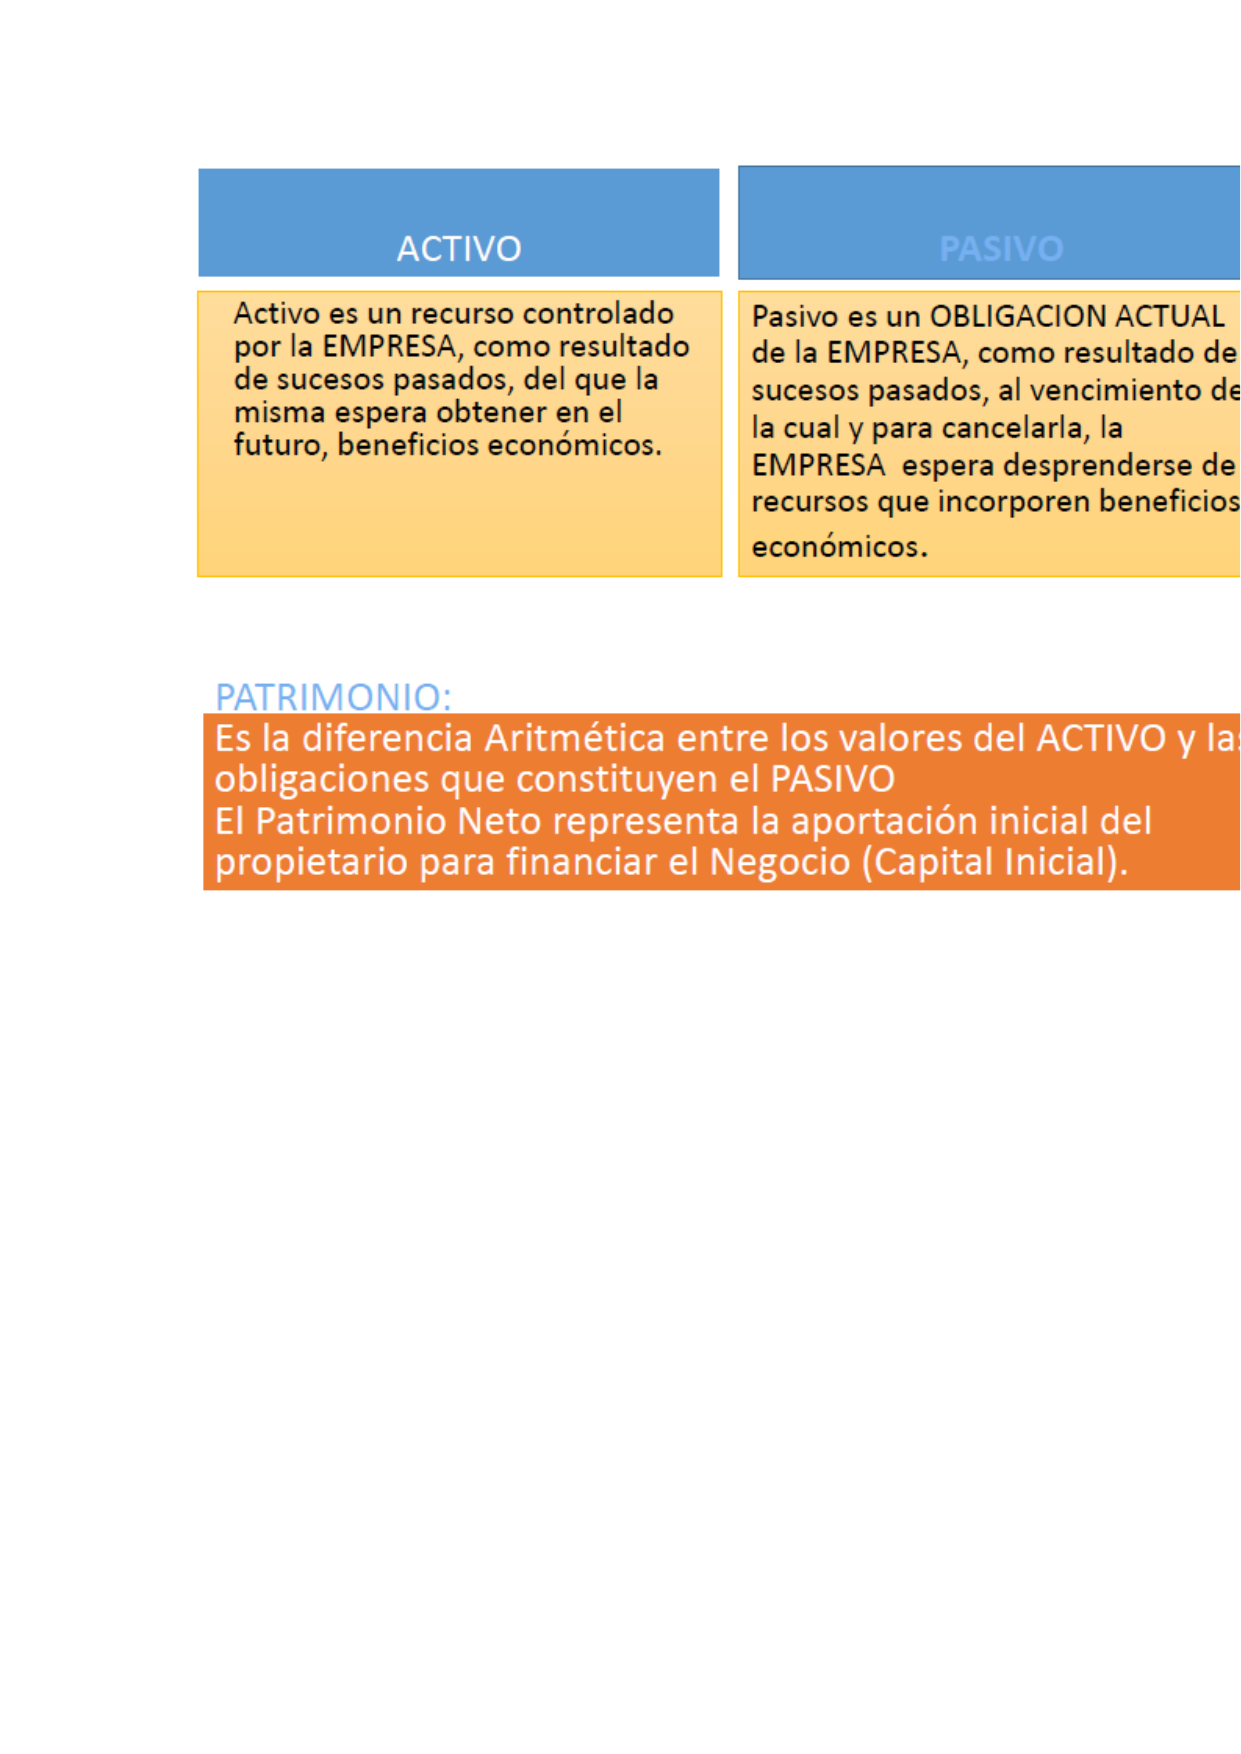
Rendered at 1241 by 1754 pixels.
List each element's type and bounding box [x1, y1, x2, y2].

picture [177, 147, 1241, 925]
